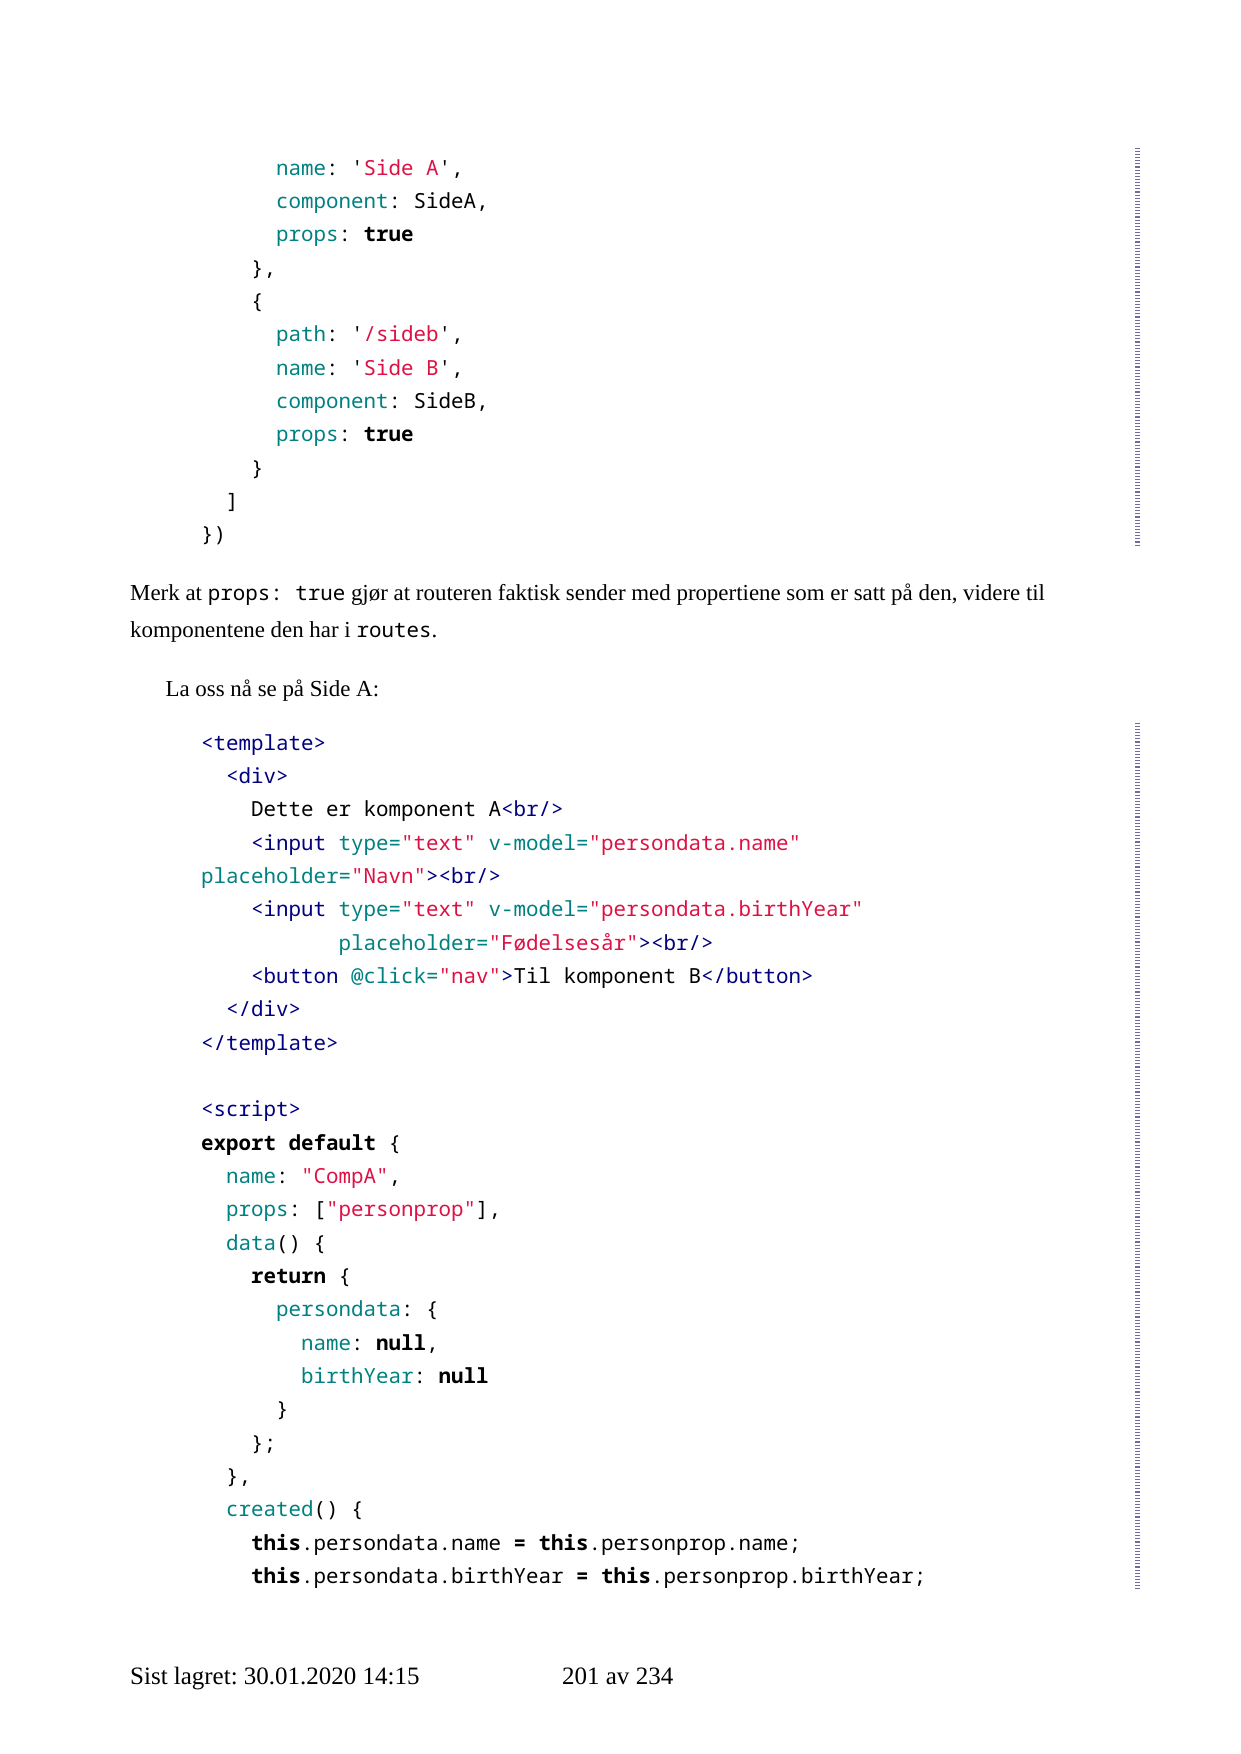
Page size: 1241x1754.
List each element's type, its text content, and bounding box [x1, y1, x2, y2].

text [201, 148, 1140, 548]
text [201, 723, 1140, 1589]
text La oss nå se på Side A: [130, 664, 1110, 702]
text Merk at props: true gjør at routeren faktisk sender med propertiene som er satt på den, videre til komponentene den har i routes. [130, 568, 1110, 643]
